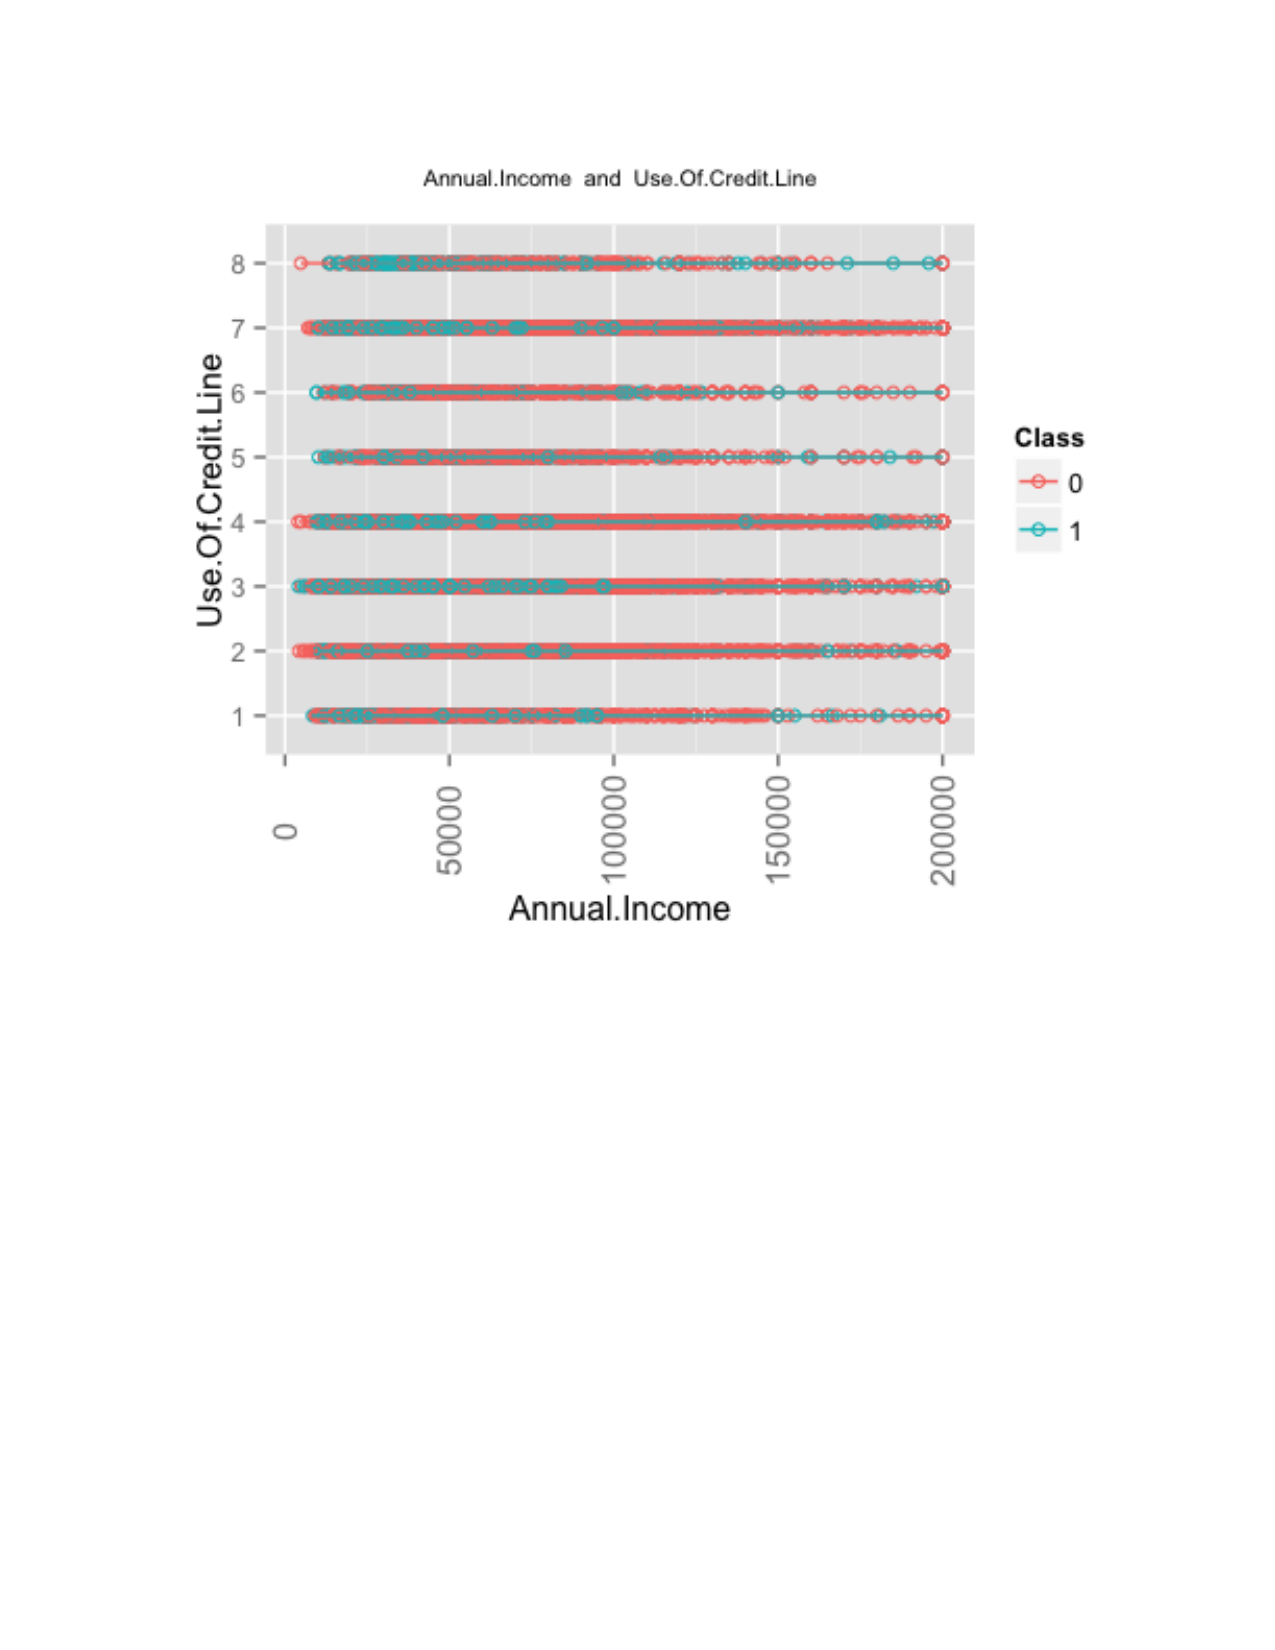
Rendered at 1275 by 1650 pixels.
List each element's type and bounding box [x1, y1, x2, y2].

picture [168, 150, 1169, 950]
